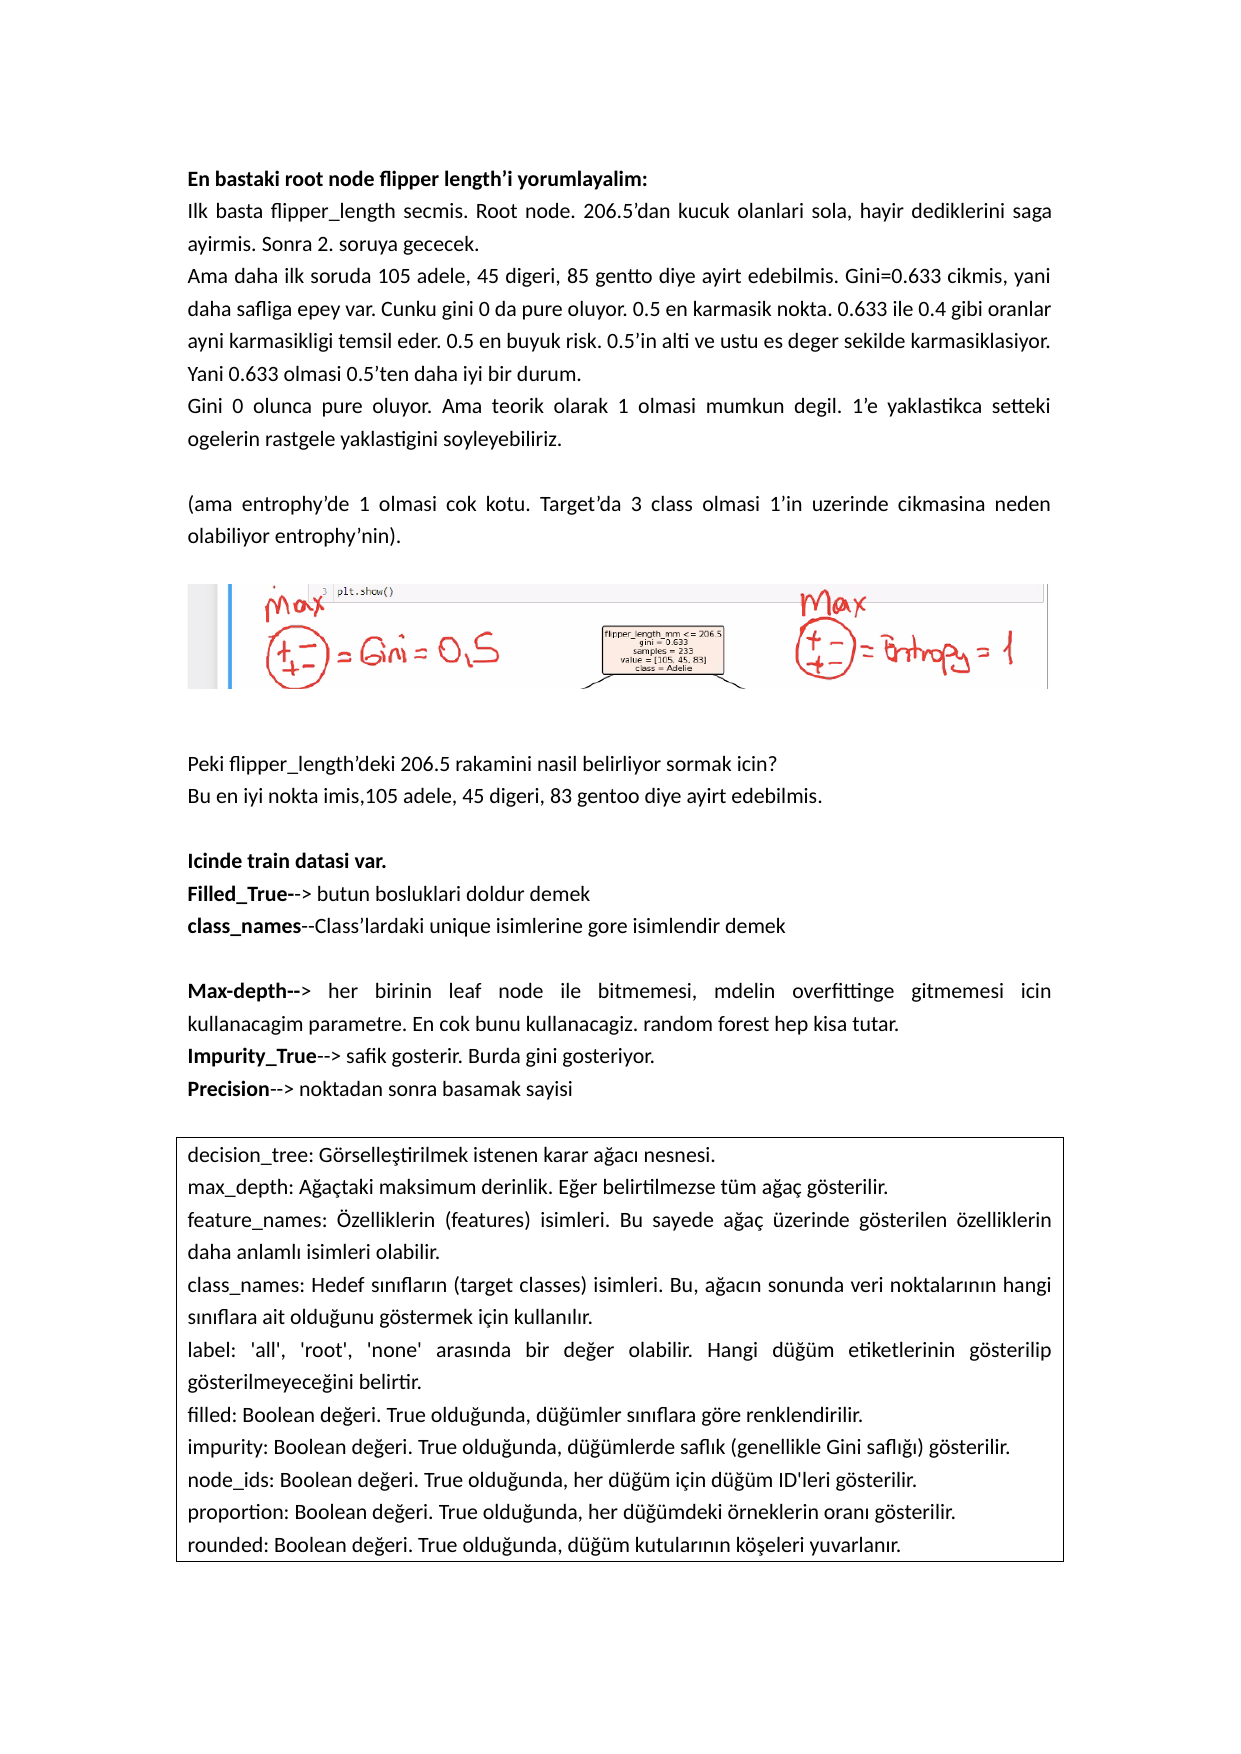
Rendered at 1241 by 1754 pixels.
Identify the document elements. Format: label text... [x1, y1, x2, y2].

text Impurity_True--> safik gosterir. Burda gini gosteriyor. [187, 1039, 1053, 1072]
text Max-depth--> her birinin leaf node ile bitmemesi, mdelin overfittinge gitmemesi icin kullanacagim parametre. En cok bunu kullanacagiz. random forest hep kisa tutar. [187, 974, 1053, 1039]
text (ama entrophy’de 1 olmasi cok kotu. Target’da 3 class olmasi 1’in uzerinde cikmasina neden olabiliyor entrophy’nin). [187, 487, 1053, 552]
text Precision--> noktadan sonra basamak sayisi [187, 1072, 1053, 1104]
text Peki flipper_length’deki 206.5 rakamini nasil belirliyor sormak icin? [187, 747, 1053, 779]
text Filled_True--> butun bosluklari doldur demek [187, 877, 1053, 909]
text Icinde train datasi var. [187, 844, 1053, 877]
text Bu en iyi nokta imis,105 adele, 45 digeri, 83 gentoo diye ayirt edebilmis. [187, 779, 1053, 812]
text En bastaki root node flipper length’i yorumlayalim: [187, 162, 1053, 194]
text class_names--Class’lardaki unique isimlerine gore isimlendir demek [187, 909, 1053, 942]
text Ilk basta flipper_length secmis. Root node. 206.5’dan kucuk olanlari sola, hayir dediklerini saga ayirmis. Sonra 2. soruya gececek. [187, 194, 1053, 259]
text Gini 0 olunca pure oluyor. Ama teorik olarak 1 olmasi mumkun degil. 1’e yaklastikca setteki ogelerin rastgele yaklastigini soyleyebiliriz. [187, 389, 1053, 454]
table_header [177, 1138, 1063, 1561]
picture [187, 584, 1052, 689]
text Ama daha ilk soruda 105 adele, 45 digeri, 85 gentto diye ayirt edebilmis. Gini=0.633 cikmis, yani daha safliga epey var. Cunku gini 0 da pure oluyor. 0.5 en karmasik nokta. 0.633 ile 0.4 gibi oranlar ayni karmasikligi temsil eder. 0.5 en buyuk risk. 0.5’in alti ve ustu es deger sekilde karmasiklasiyor. Yani 0.633 olmasi 0.5’ten daha iyi bir durum. [187, 259, 1053, 389]
